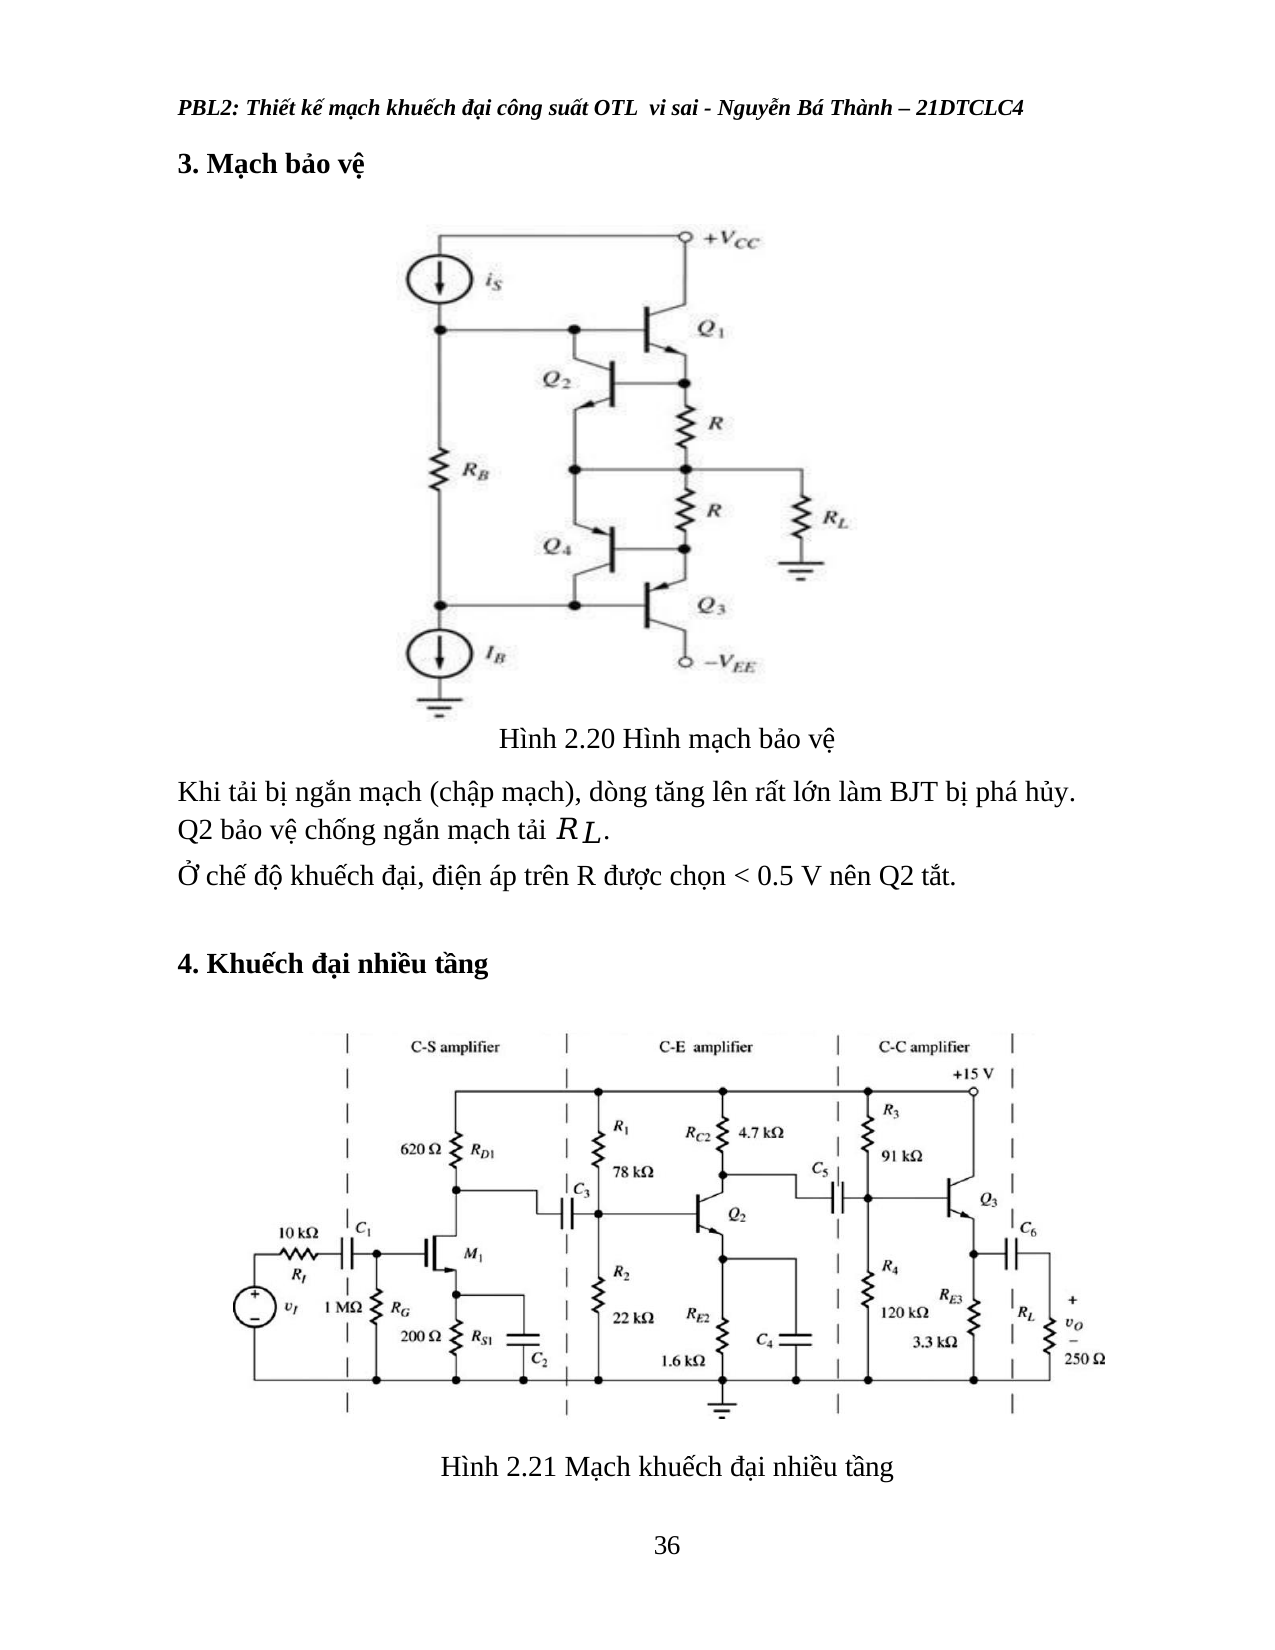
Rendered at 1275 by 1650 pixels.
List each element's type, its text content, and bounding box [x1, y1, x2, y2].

picture [396, 224, 498, 722]
subtitle Mạch bảo vệ [177, 146, 1244, 180]
text Hình 2.20 Hình mạch bảo vệ [498, 222, 1244, 755]
text Ở chế độ khuếch đại, điện áp trên R được chọn < 0.5 V nên Q2 tắt. [177, 858, 1244, 892]
text Khi tải bị ngắn mạch (chập mạch), dòng tăng lên rất lớn làm BJT bị phá hủy. Q2 bảo vệ chống ngắn mạch tải 𝑅𝐿. [177, 774, 1079, 849]
text Hình 2.21 Mạch khuếch đại nhiều tầng [106, 1057, 1228, 1482]
subtitle Khuếch đại nhiều tầng [177, 946, 1244, 980]
picture [232, 1030, 1106, 1057]
